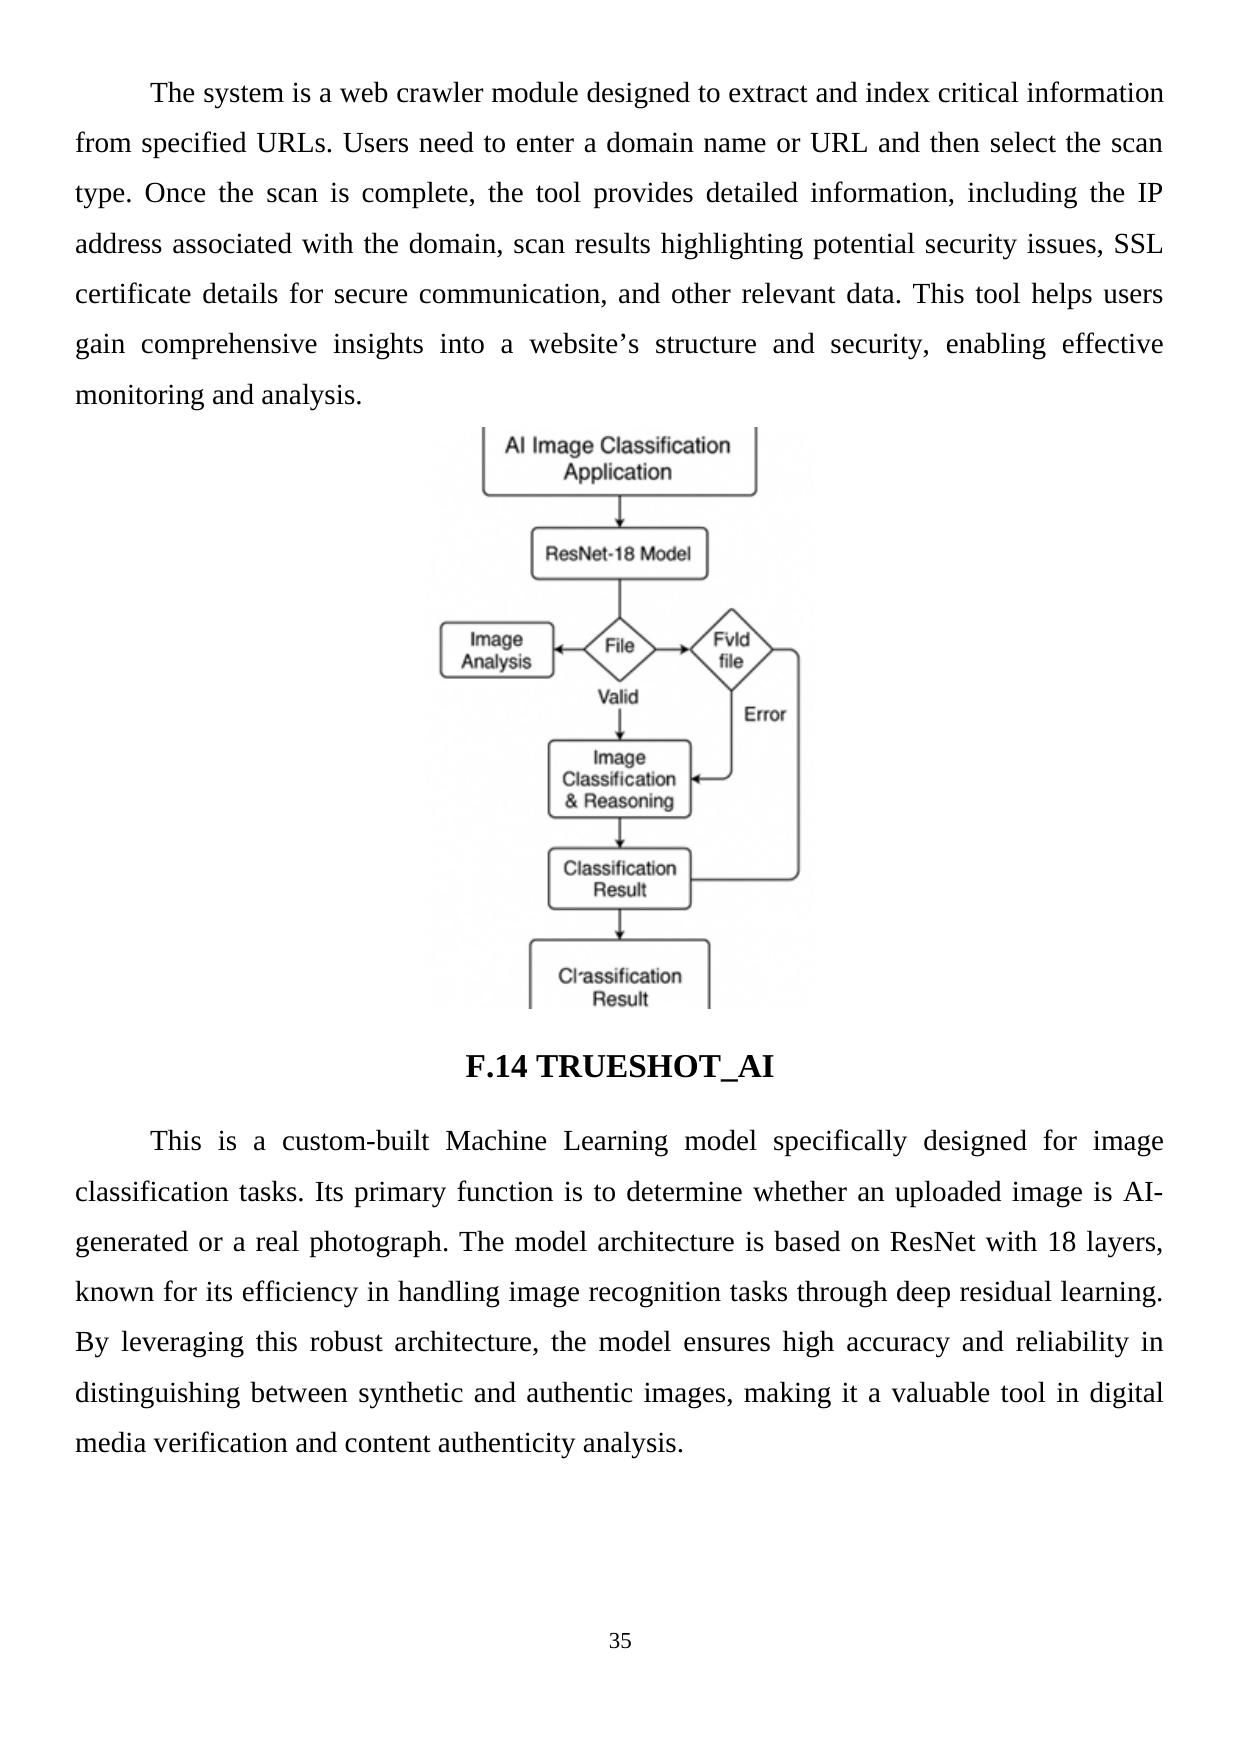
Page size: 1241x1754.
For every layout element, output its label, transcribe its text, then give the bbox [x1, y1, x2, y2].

picture [426, 427, 814, 1009]
text F.14 TRUESHOT_AI [75, 1047, 1165, 1085]
text The system is a web crawler module designed to extract and index critical information from specified URLs. Users need to enter a domain name or URL and then select the scan type. Once the scan is complete, the tool provides detailed information, including the IP address associated with the domain, scan results highlighting potential security issues, SSL certificate details for secure communication, and other relevant data. This tool helps users gain comprehensive insights into a website’s structure and security, enabling effective monitoring and analysis. [75, 75, 1165, 410]
text This is a custom-built Machine Learning model specifically designed for image classification tasks. Its primary function is to determine whether an uploaded image is AI-generated or a real photograph. The model architecture is based on ResNet with 18 layers, known for its efficiency in handling image recognition tasks through deep residual learning. By leveraging this robust architecture, the model ensures high accuracy and reliability in distinguishing between synthetic and authentic images, making it a valuable tool in digital media verification and content authenticity analysis. [75, 1123, 1165, 1459]
